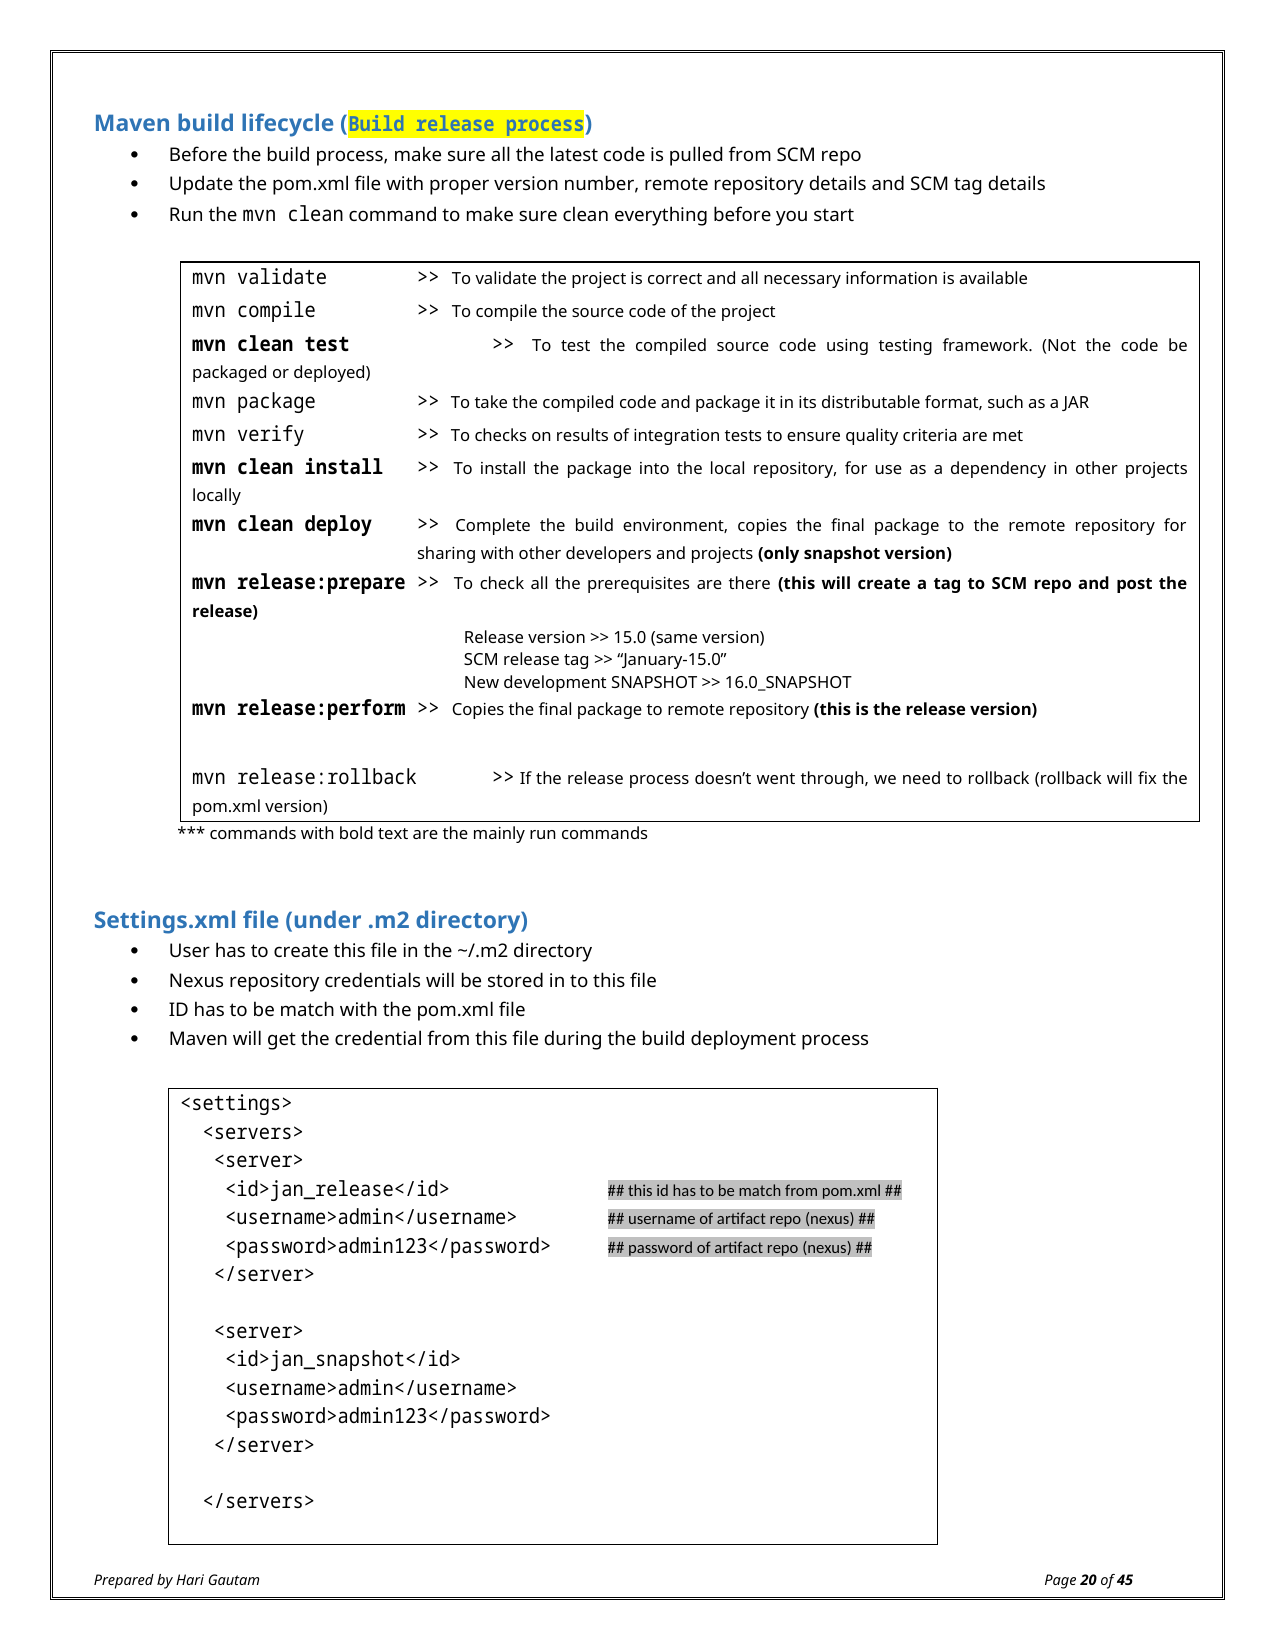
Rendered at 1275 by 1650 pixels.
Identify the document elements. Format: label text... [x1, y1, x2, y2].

list *** commands with bold text are the mainly run commands [94, 822, 1200, 844]
list Before the build process, make sure all the latest code is pulled from SCM repo [131, 141, 1200, 167]
subtitle Settings.xml file (under .m2 directory) [94, 904, 1200, 935]
list Maven will get the credential from this file during the build deployment process [131, 1026, 1200, 1051]
list Nexus repository credentials will be stored in to this file [131, 967, 1200, 993]
table_header mvn validate >> To validate the project is correct and all necessary information is available mvn compile >> To compile the source code of the project mvn clean test >> To test the compiled source code using testing framework. (Not the code be packaged or deployed) mvn package >> To take the compiled code and package it in its distributable format, such as a JAR mvn verify >> To checks on results of integration tests to ensure quality criteria are met mvn clean install >> To install the package into the local repository, for use as a dependency in other projects locally mvn clean deploy >> Complete the build environment, copies the final package to the remote repository for sharing with other developers and projects (only snapshot version) mvn release:prepare >> To check all the prerequisites are there (this will create a tag to SCM repo and post the release) Release version >> 15.0 (same version) SCM release tag >> “January-15.0” New development SNAPSHOT >> 16.0_SNAPSHOT mvn release:perform >> Copies the final package to remote repository (this is the release version) mvn release:rollback >> If the release process doesn’t went through, we need to rollback (rollback will fix the pom.xml version) [181, 263, 1199, 821]
subtitle Maven build lifecycle (Build release process) [94, 107, 1200, 138]
list Run the mvn clean command to make sure clean everything before you start [131, 199, 1200, 228]
list Update the pom.xml file with proper version number, remote repository details and SCM tag details [131, 170, 1200, 196]
list ID has to be match with the pom.xml file [131, 996, 1200, 1022]
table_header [169, 1089, 937, 1543]
list User has to create this file in the ~/.m2 directory [131, 938, 1200, 963]
